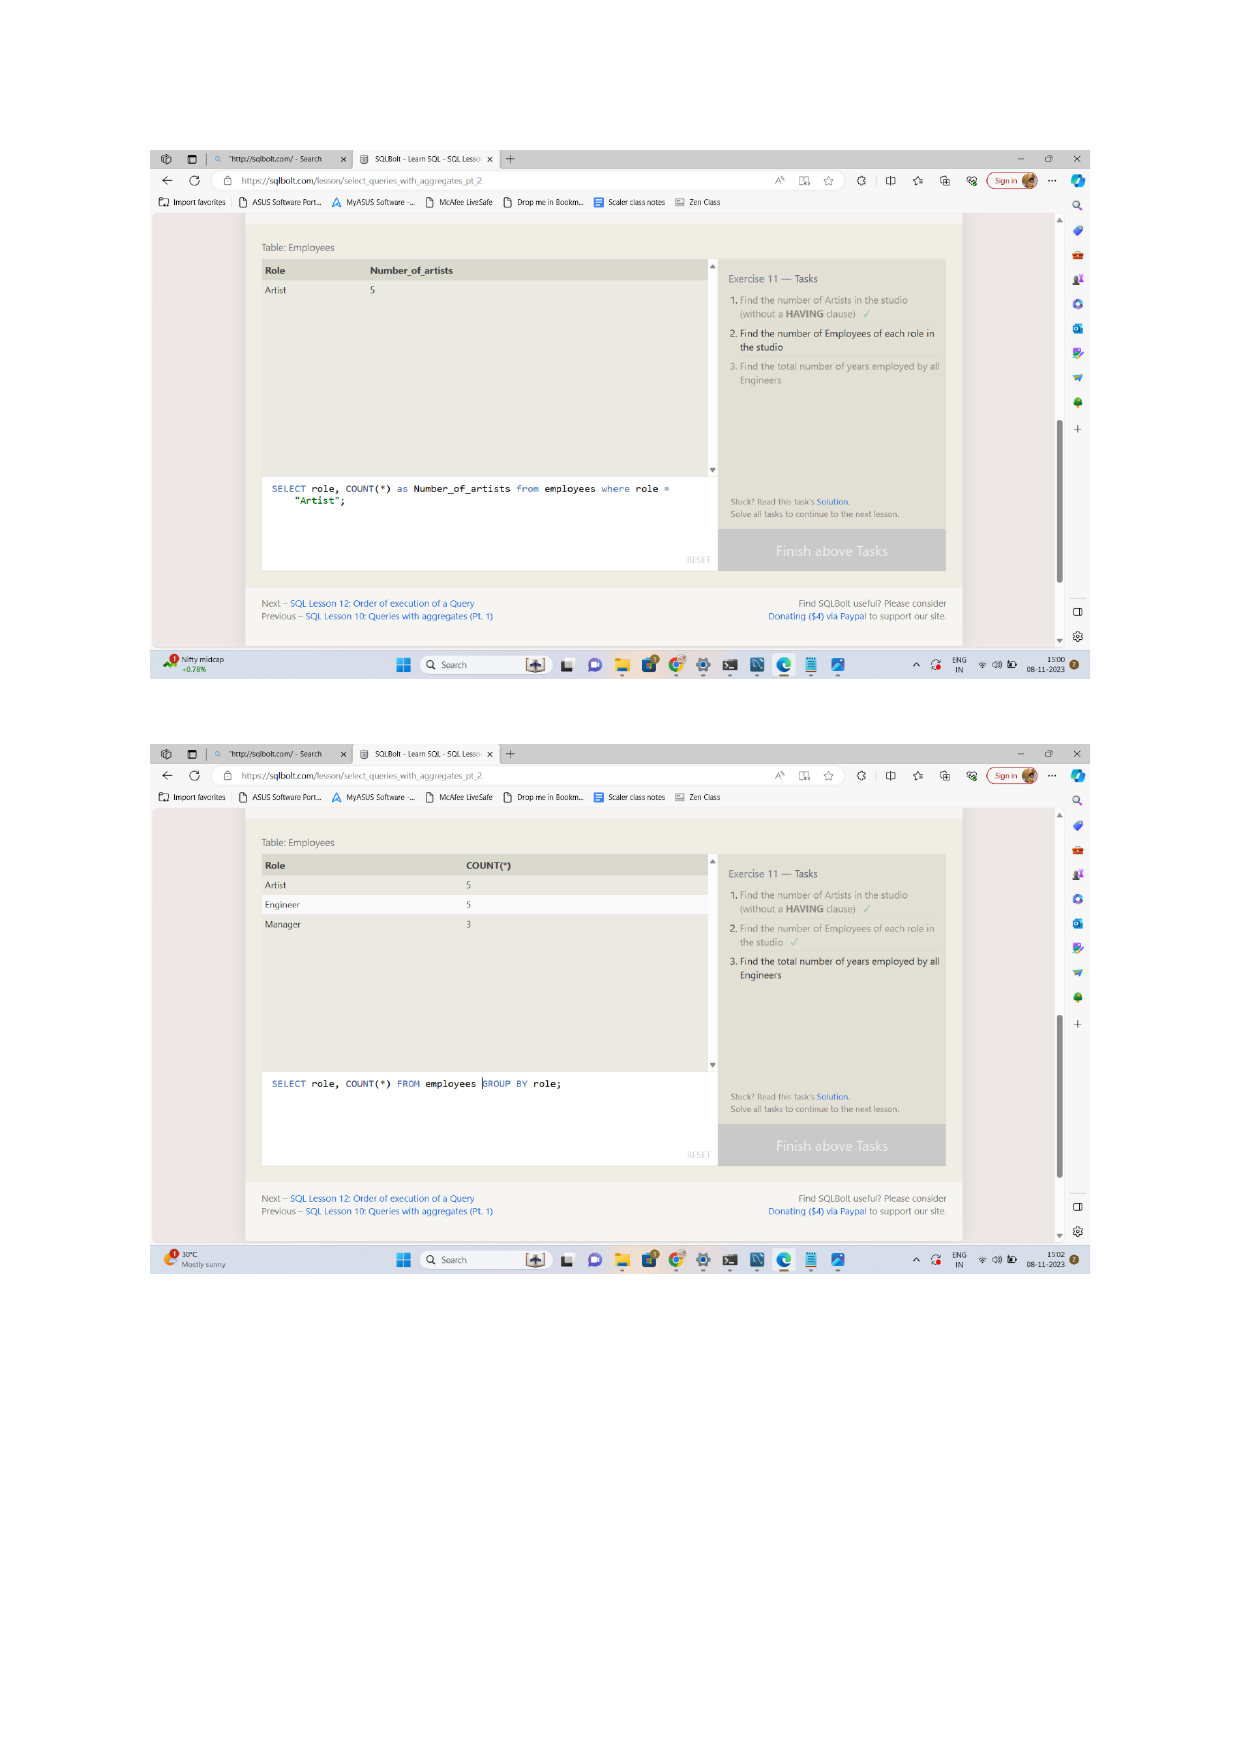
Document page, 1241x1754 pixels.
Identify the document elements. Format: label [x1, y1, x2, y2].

picture [150, 150, 1091, 679]
picture [150, 744, 1091, 1274]
